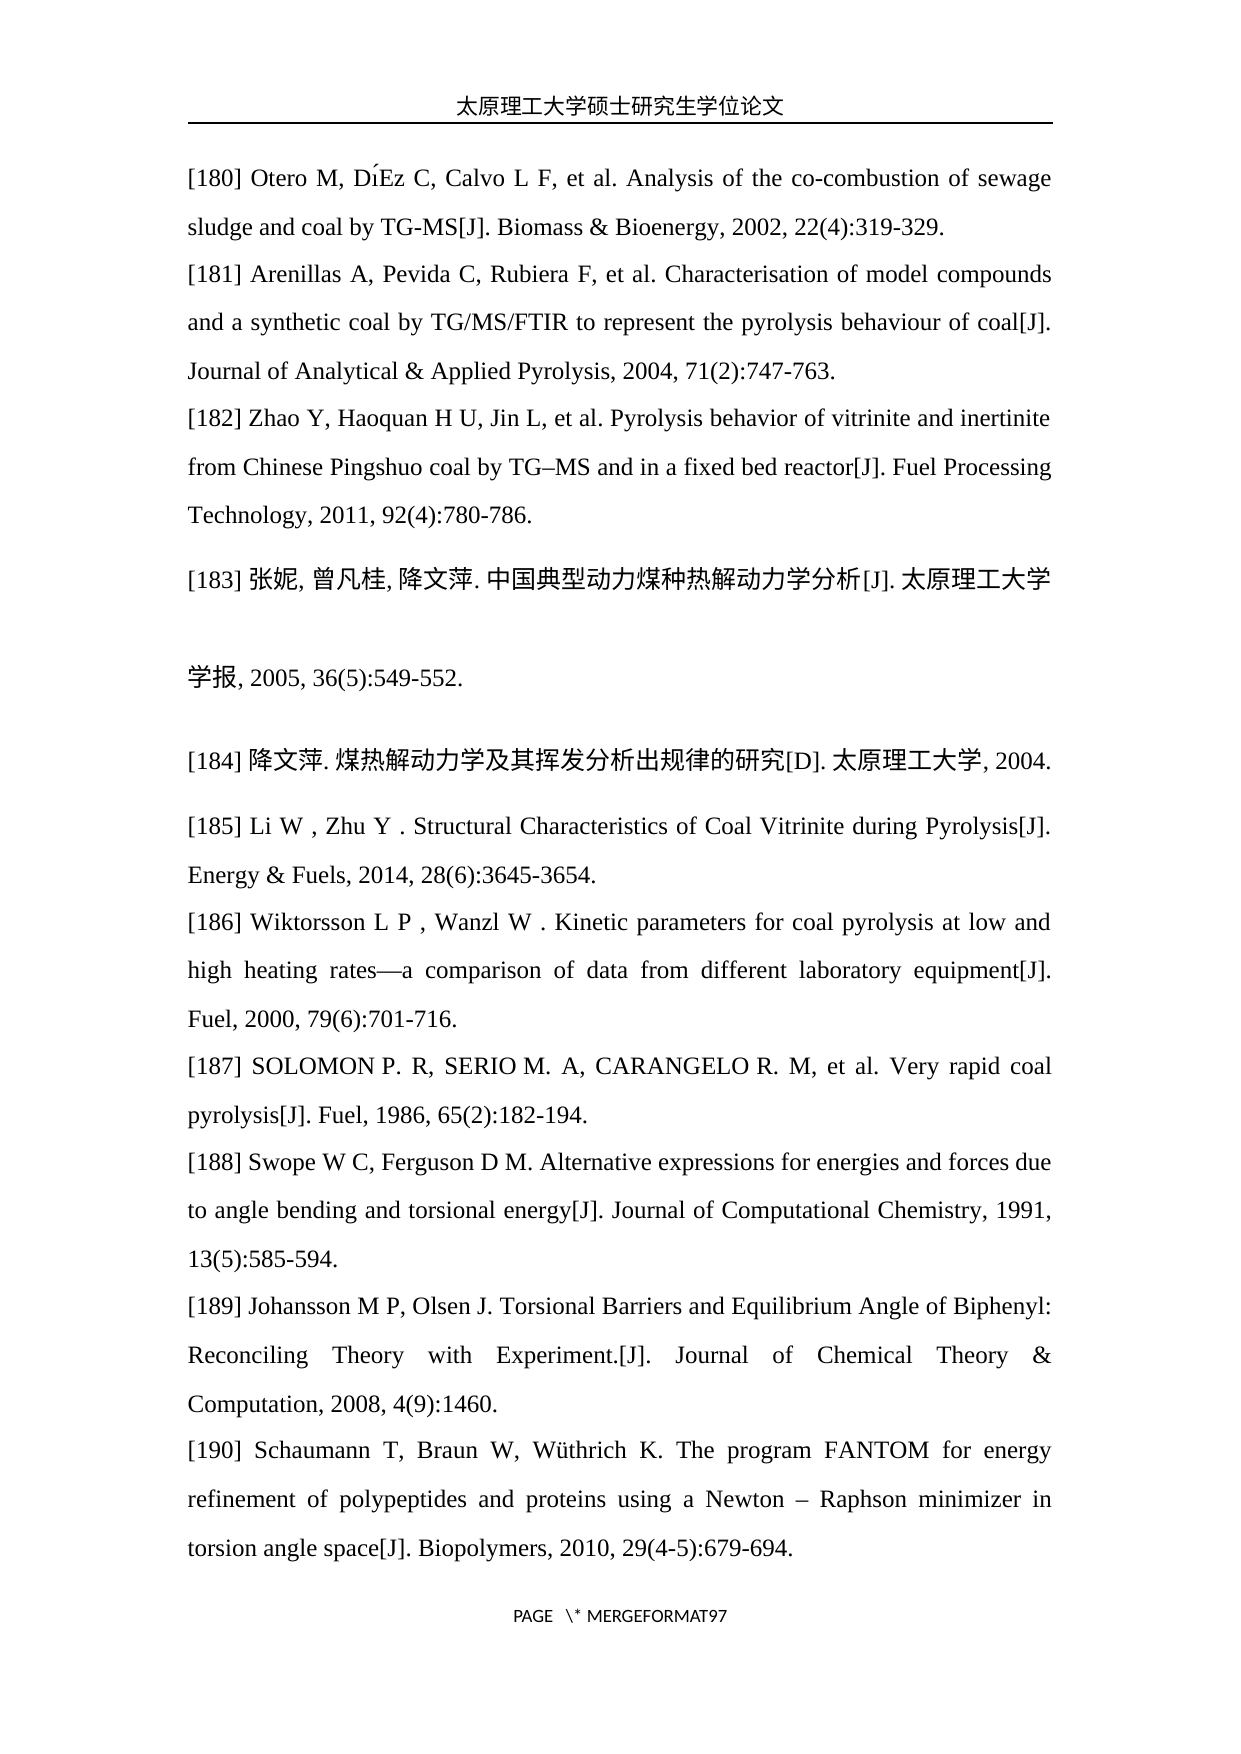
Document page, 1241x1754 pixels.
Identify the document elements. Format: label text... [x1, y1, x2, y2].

text [186] Wiktorsson L P , Wanzl W . Kinetic parameters for coal pyrolysis at low and high heating rates—a comparison of data from different laboratory equipment[J]. Fuel, 2000, 79(6):701-716. [187, 905, 1053, 1035]
text [182] Zhao Y, Haoquan H U, Jin L, et al. Pyrolysis behavior of vitrinite and inertinite from Chinese Pingshuo coal by TG–MS and in a fixed bed reactor[J]. Fuel Processing Technology, 2011, 92(4):780-786. [187, 401, 1053, 531]
text [183] 张妮, 曾凡桂, 降文萍. 中国典型动力煤种热解动力学分析[J]. 太原理工大学学报, 2005, 36(5):549-552. [187, 546, 1053, 708]
text [187] SOLOMON P. R, SERIO M. A, CARANGELO R. M, et al. Very rapid coal pyrolysis[J]. Fuel, 1986, 65(2):182-194. [187, 1049, 1053, 1131]
text [188] Swope W C, Ferguson D M. Alternative expressions for energies and forces due to angle bending and torsional energy[J]. Journal of Computational Chemistry, 1991, 13(5):585-594. [187, 1145, 1053, 1275]
text [189] Johansson M P, Olsen J. Torsional Barriers and Equilibrium Angle of Biphenyl: Reconciling Theory with Experiment.[J]. Journal of Chemical Theory & Computation, 2008, 4(9):1460. [187, 1289, 1053, 1419]
text [180] Otero M, Dı́Ez C, Calvo L F, et al. Analysis of the co-combustion of sewage sludge and coal by TG-MS[J]. Biomass & Bioenergy, 2002, 22(4):319-329. [187, 161, 1053, 242]
text [181] Arenillas A, Pevida C, Rubiera F, et al. Characterisation of model compounds and a synthetic coal by TG/MS/FTIR to represent the pyrolysis behaviour of coal[J]. Journal of Analytical & Applied Pyrolysis, 2004, 71(2):747-763. [187, 257, 1053, 387]
text [184] 降文萍. 煤热解动力学及其挥发分析出规律的研究[D]. 太原理工大学, 2004. [187, 726, 1053, 791]
text [190] Schaumann T, Braun W, Wüthrich K. The program FANTOM for energy refinement of polypeptides and proteins using a Newton – Raphson minimizer in torsion angle space[J]. Biopolymers, 2010, 29(4-5):679-694. [187, 1434, 1053, 1564]
text [185] Li W , Zhu Y . Structural Characteristics of Coal Vitrinite during Pyrolysis[J]. Energy & Fuels, 2014, 28(6):3645-3654. [187, 809, 1053, 891]
